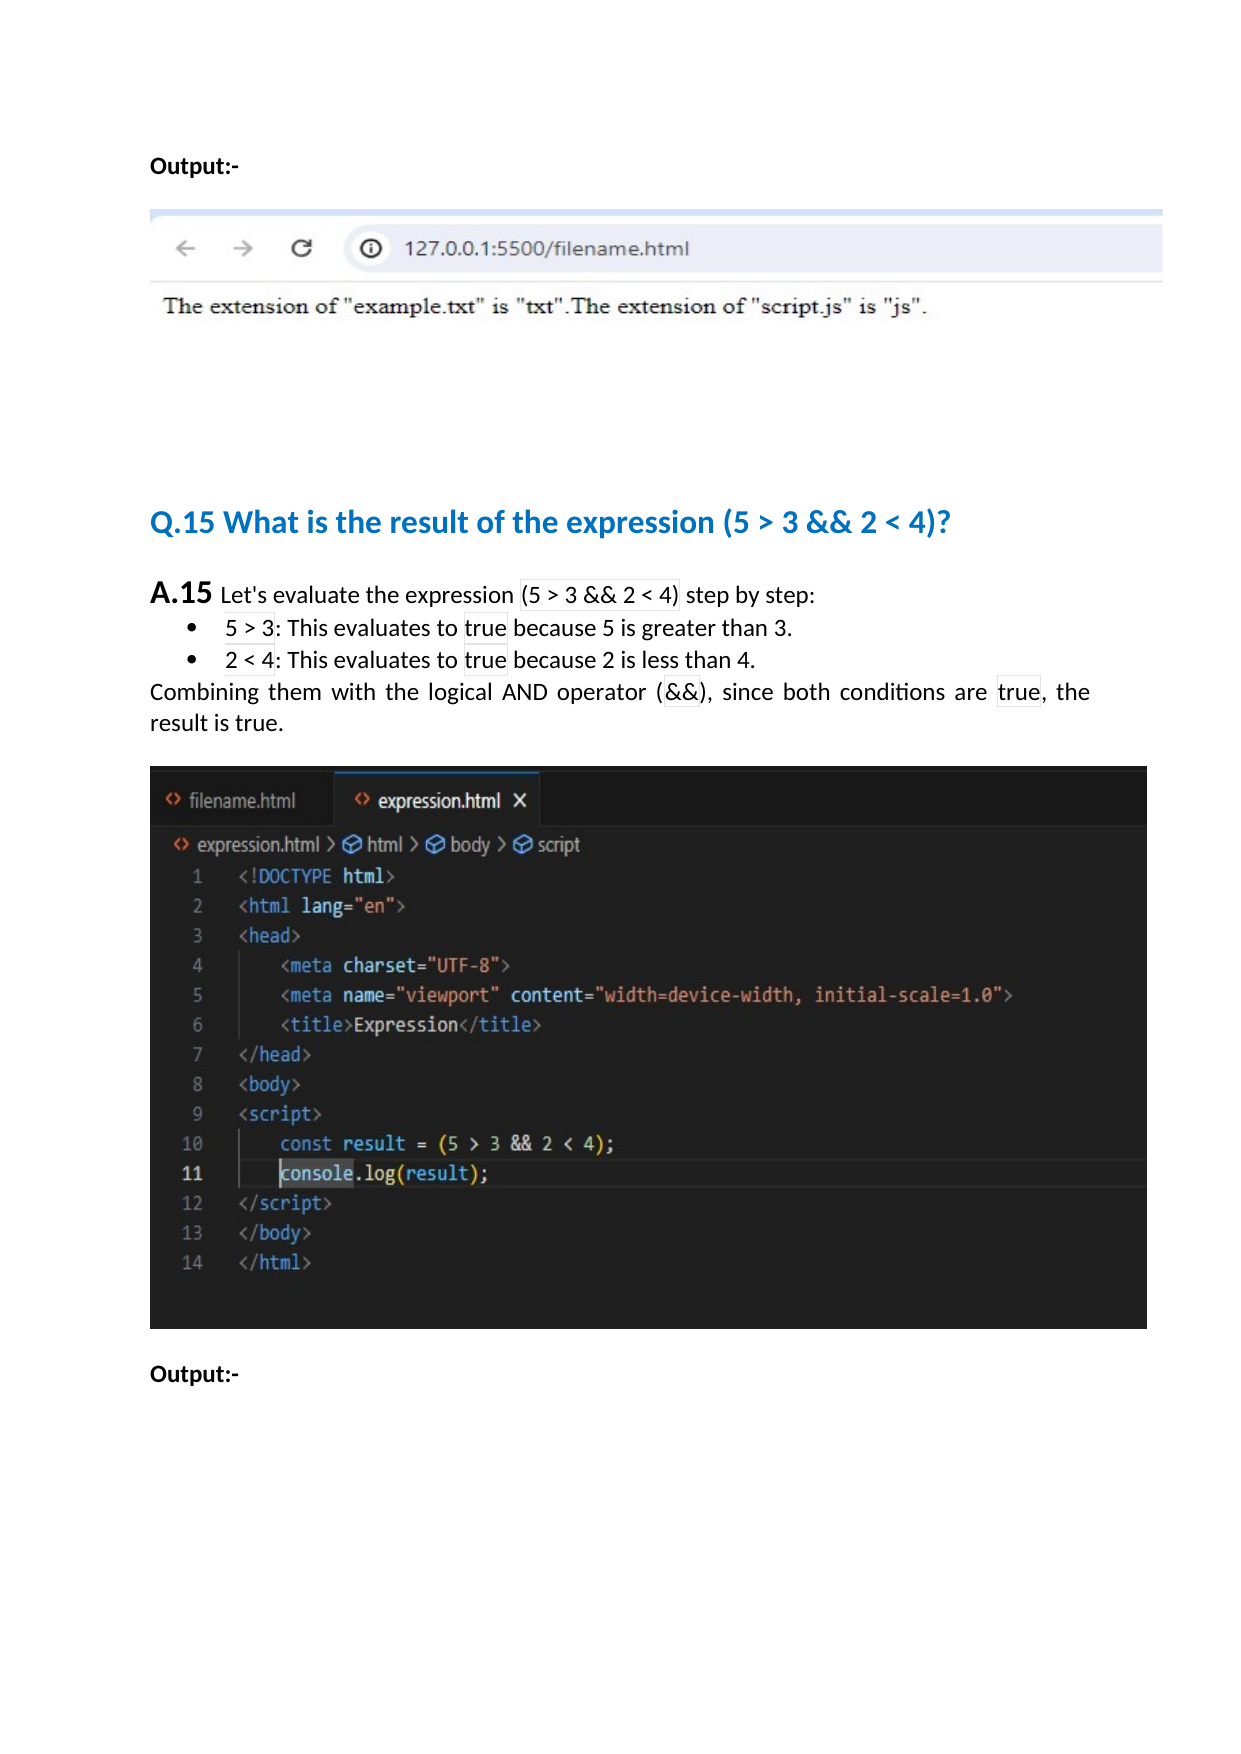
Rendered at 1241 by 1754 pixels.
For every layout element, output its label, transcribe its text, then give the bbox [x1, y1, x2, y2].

text Combining them with the logical AND operator (&&), since both conditions are true, the result is true. [150, 675, 1090, 737]
list 2 < 4: This evaluates to true because 2 is less than 4. [508, 643, 1090, 675]
text Q.15 What is the result of the expression (5 > 3 && 2 < 4)? [150, 501, 1090, 542]
list 2 < 4: This evaluates to true because 2 is less than 4. [275, 643, 464, 675]
picture [150, 766, 1147, 1329]
text Output:- [150, 150, 1090, 181]
text Output:- [150, 1358, 1090, 1388]
list 5 > 3: This evaluates to true because 5 is greater than 3. [275, 612, 464, 643]
picture [150, 209, 1163, 473]
list 5 > 3: This evaluates to true because 5 is greater than 3. [508, 612, 1090, 643]
text A.15 Let's evaluate the expression (5 > 3 && 2 < 4) step by step: [150, 571, 1090, 612]
